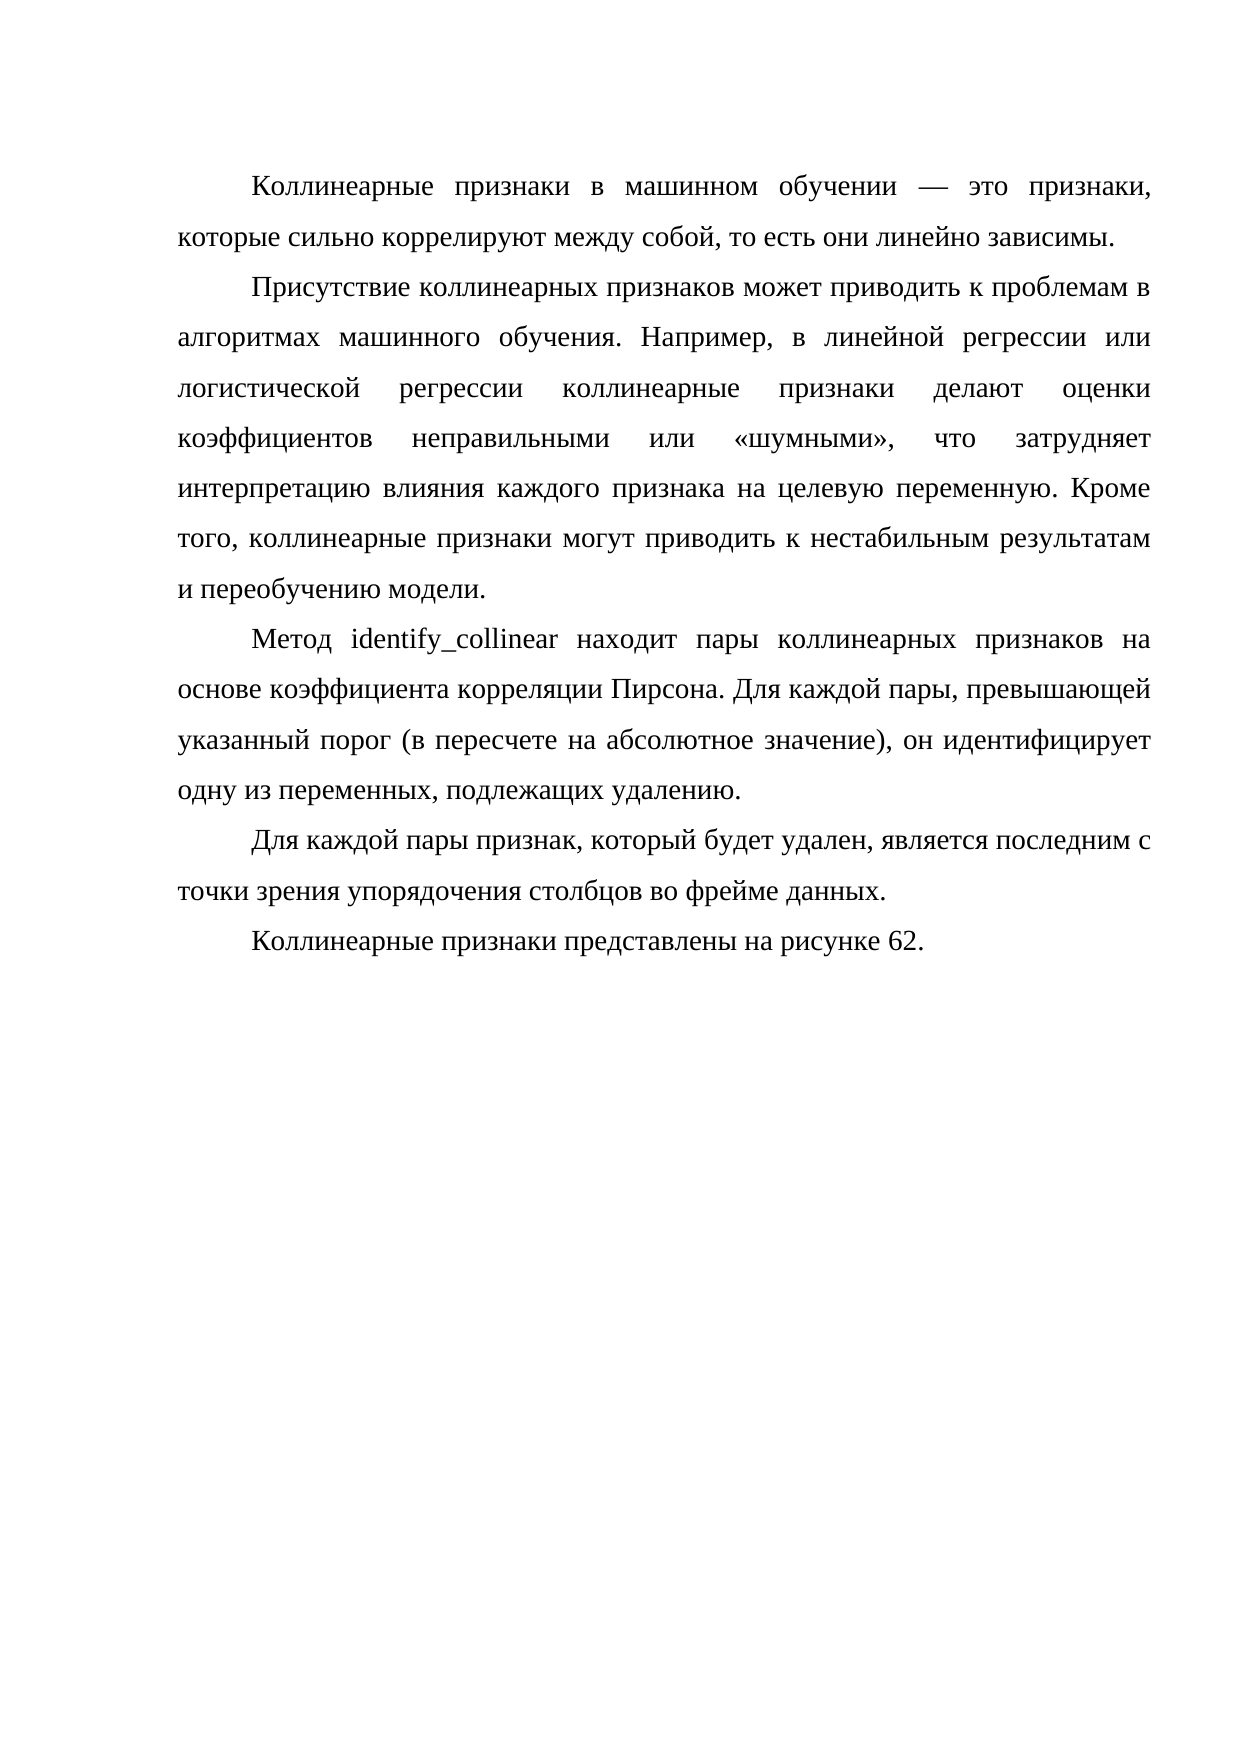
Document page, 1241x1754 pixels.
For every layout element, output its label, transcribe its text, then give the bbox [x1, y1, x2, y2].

text Для каждой пары признак, который будет удален, является последним с точки зрения упорядочения столбцов во фрейме данных. [177, 822, 1152, 906]
text Присутствие коллинеарных признаков может приводить к проблемам в алгоритмах машинного обучения. Например, в линейной регрессии или логистической регрессии коллинеарные признаки делают оценки коэффициентов неправильными или «шумными», что затрудняет интерпретацию влияния каждого признака на целевую переменную. Кроме того, коллинеарные признаки могут приводить к нестабильным результатам и переобучению модели. [177, 269, 1152, 604]
text Коллинеарные признаки представлены на рисунке 62. [177, 923, 1152, 957]
text Коллинеарные признаки в машинном обучении — это признаки, которые сильно коррелируют между собой, то есть они линейно зависимы. [177, 168, 1152, 252]
text Метод identify_collinear находит пары коллинеарных признаков на основе коэффициента корреляции Пирсона. Для каждой пары, превышающей указанный порог (в пересчете на абсолютное значение), он идентифицирует одну из переменных, подлежащих удалению. [177, 621, 1152, 806]
